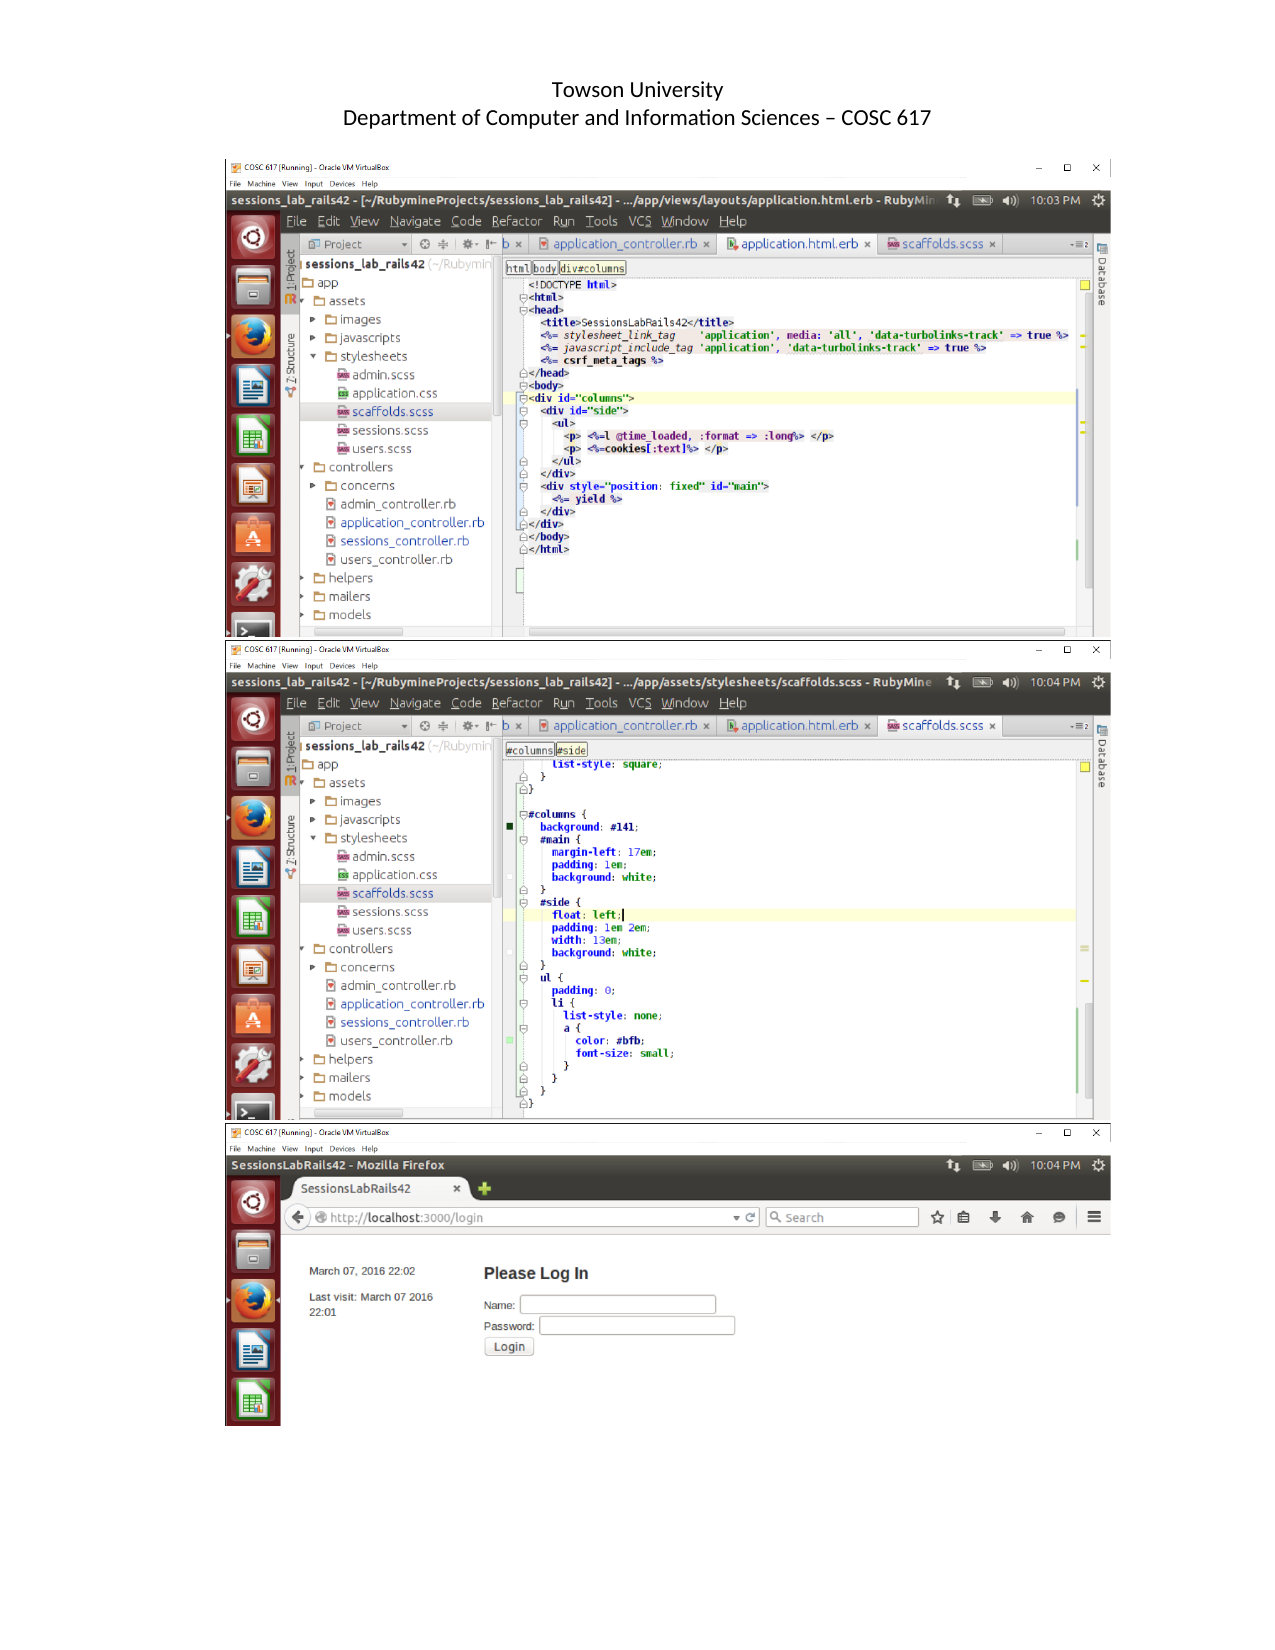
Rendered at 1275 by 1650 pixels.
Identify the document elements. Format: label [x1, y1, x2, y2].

picture [225, 640, 1111, 1120]
picture [225, 159, 1111, 637]
picture [225, 1123, 1111, 1426]
